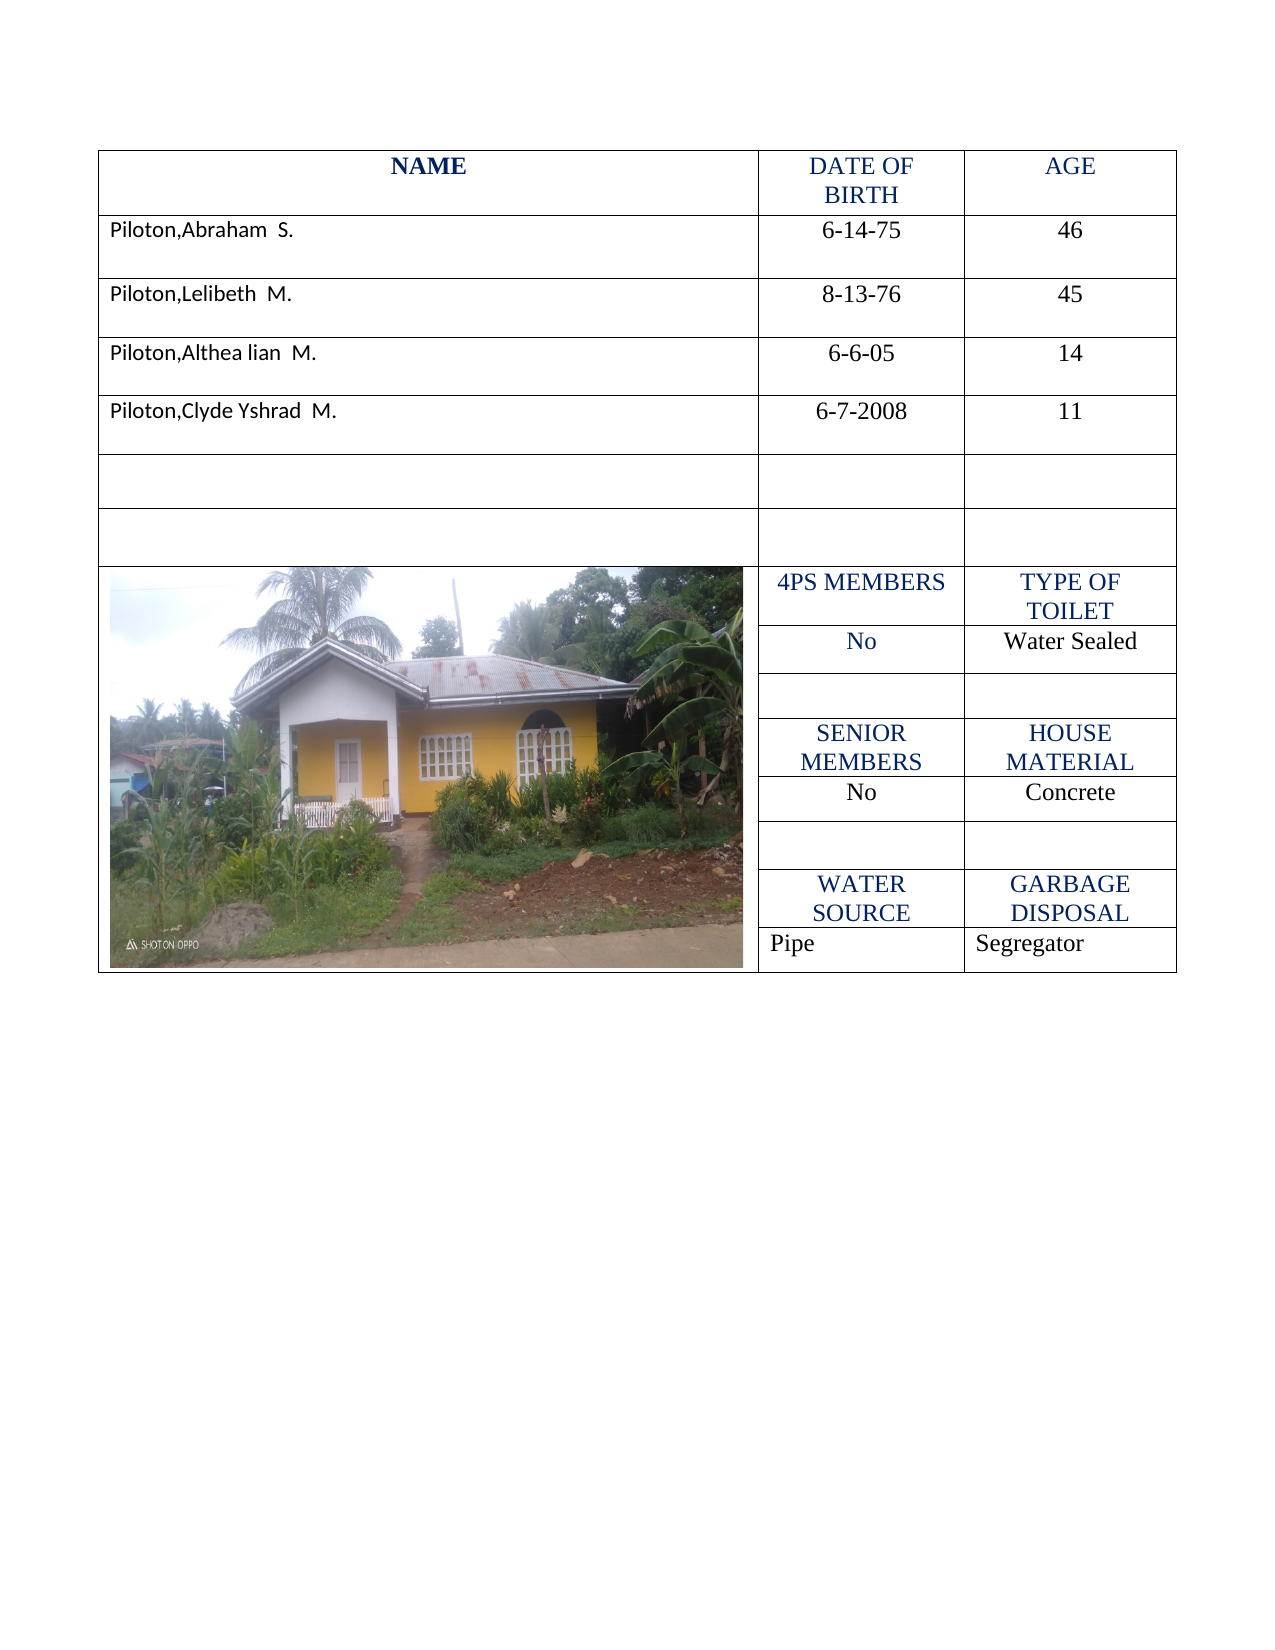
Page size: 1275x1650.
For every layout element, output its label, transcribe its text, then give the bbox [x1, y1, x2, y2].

table_cell [965, 455, 1176, 508]
table_cell Piloton,Abraham S. [99, 216, 758, 278]
table_cell [759, 455, 964, 508]
table_cell [965, 509, 1176, 566]
table_cell 6-7-2008 [759, 396, 964, 454]
table_cell Piloton,Clyde Yshrad M. [99, 396, 758, 454]
table_cell SENIOR MEMBERS [759, 719, 964, 776]
table_cell Piloton,Lelibeth M. [99, 279, 758, 337]
table_cell WATER SOURCE [759, 870, 964, 927]
table_cell 11 [965, 396, 1176, 454]
table_cell GARBAGE DISPOSAL [965, 870, 1176, 927]
table_cell Segregator [965, 928, 1176, 972]
table_cell [759, 509, 964, 566]
table_cell HOUSE MATERIAL [965, 719, 1176, 776]
table_cell 14 [965, 338, 1176, 395]
table_header DATE OF BIRTH [759, 151, 964, 214]
table_cell 4PS MEMBERS [759, 567, 964, 625]
table_cell 45 [965, 279, 1176, 337]
table_cell Piloton,Althea lian M. [99, 338, 758, 395]
table_cell No [759, 626, 964, 673]
table_cell Concrete [965, 777, 1176, 821]
table_cell [759, 674, 964, 717]
table_cell TYPE OF TOILET [965, 567, 1176, 625]
table_cell 6-6-05 [759, 338, 964, 395]
table_cell Pipe [759, 928, 964, 972]
table_cell [965, 674, 1176, 717]
table_cell 8-13-76 [759, 279, 964, 337]
table_cell [99, 455, 758, 508]
table_cell 6-14-75 [759, 216, 964, 278]
table_cell [965, 822, 1176, 868]
picture [110, 567, 744, 968]
table_header NAME [99, 151, 758, 214]
table_cell [99, 567, 758, 972]
table_cell No [759, 777, 964, 821]
table_cell Water Sealed [965, 626, 1176, 673]
table_cell [99, 509, 758, 566]
table_cell 46 [965, 216, 1176, 278]
table_cell [759, 822, 964, 868]
table_header AGE [965, 151, 1176, 214]
